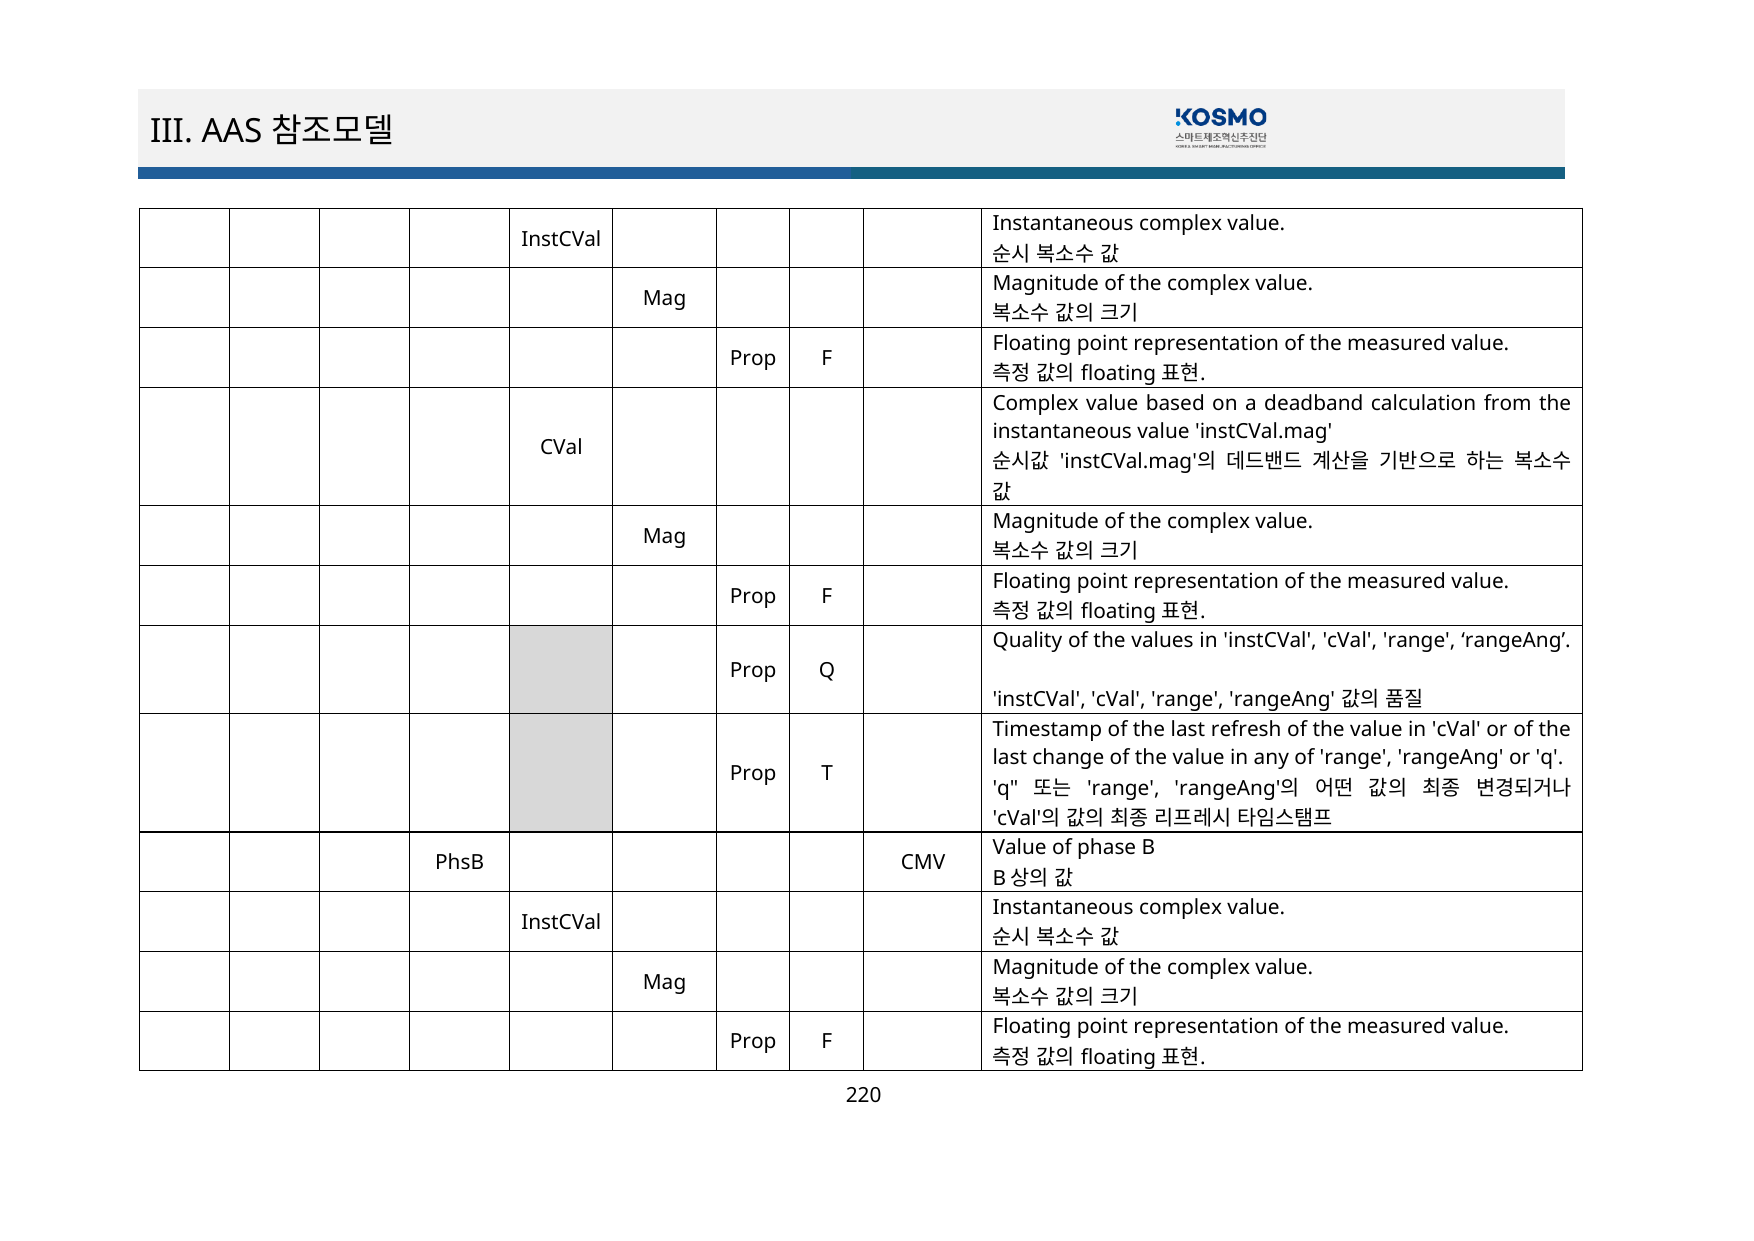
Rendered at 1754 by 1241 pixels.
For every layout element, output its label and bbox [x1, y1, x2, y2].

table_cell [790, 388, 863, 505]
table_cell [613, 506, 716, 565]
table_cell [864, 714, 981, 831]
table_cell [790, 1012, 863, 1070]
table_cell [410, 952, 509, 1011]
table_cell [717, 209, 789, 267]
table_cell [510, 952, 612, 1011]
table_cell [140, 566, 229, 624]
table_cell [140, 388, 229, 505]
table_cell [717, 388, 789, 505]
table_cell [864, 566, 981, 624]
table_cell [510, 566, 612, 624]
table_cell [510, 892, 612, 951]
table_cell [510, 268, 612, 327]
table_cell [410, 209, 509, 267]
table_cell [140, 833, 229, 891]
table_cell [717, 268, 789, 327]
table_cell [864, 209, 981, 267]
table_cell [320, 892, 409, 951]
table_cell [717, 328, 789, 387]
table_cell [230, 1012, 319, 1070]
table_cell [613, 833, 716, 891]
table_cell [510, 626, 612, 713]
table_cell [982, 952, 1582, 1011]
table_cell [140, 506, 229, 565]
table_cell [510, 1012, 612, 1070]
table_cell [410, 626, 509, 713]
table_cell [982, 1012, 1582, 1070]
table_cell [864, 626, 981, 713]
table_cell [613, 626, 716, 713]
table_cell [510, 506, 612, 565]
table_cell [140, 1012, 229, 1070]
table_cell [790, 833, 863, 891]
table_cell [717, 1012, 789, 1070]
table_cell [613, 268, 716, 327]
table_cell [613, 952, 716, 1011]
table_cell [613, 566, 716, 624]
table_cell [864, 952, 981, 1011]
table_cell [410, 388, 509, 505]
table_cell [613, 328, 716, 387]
picture [1175, 108, 1267, 148]
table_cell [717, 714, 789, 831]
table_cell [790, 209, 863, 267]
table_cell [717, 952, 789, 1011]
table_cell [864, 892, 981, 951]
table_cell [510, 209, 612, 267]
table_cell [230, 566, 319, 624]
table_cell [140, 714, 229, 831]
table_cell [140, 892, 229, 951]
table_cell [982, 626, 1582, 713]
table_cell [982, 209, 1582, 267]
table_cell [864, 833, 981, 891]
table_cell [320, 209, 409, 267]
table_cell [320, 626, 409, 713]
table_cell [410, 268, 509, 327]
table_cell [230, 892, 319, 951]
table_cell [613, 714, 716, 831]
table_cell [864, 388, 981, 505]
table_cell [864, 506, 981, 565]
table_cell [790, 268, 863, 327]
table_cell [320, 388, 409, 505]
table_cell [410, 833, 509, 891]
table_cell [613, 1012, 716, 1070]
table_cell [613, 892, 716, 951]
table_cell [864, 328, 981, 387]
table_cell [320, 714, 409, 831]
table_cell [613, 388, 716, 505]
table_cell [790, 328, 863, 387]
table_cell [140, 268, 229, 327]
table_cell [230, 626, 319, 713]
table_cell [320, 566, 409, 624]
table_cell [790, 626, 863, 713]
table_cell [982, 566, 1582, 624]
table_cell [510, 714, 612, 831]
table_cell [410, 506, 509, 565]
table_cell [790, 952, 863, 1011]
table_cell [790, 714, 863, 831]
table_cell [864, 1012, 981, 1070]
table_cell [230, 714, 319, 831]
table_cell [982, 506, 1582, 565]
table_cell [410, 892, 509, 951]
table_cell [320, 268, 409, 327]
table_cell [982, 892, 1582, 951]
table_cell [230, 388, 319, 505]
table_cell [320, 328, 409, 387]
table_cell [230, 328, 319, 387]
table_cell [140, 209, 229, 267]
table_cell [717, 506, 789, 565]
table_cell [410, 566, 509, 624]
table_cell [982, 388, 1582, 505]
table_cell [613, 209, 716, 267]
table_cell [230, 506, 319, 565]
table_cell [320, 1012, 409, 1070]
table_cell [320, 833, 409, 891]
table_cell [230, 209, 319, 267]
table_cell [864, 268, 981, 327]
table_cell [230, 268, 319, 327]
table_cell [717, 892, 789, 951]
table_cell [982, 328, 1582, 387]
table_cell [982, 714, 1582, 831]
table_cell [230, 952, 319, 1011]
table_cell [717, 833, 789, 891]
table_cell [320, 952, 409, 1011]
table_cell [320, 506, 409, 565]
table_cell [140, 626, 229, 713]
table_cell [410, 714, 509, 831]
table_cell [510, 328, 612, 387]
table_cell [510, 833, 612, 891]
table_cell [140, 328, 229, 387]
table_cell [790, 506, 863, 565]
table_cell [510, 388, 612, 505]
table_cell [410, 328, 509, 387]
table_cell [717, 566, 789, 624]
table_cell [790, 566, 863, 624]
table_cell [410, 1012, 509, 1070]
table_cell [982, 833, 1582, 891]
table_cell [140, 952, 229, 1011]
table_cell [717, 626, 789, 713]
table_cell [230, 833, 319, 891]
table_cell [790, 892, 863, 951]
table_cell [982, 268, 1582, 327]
